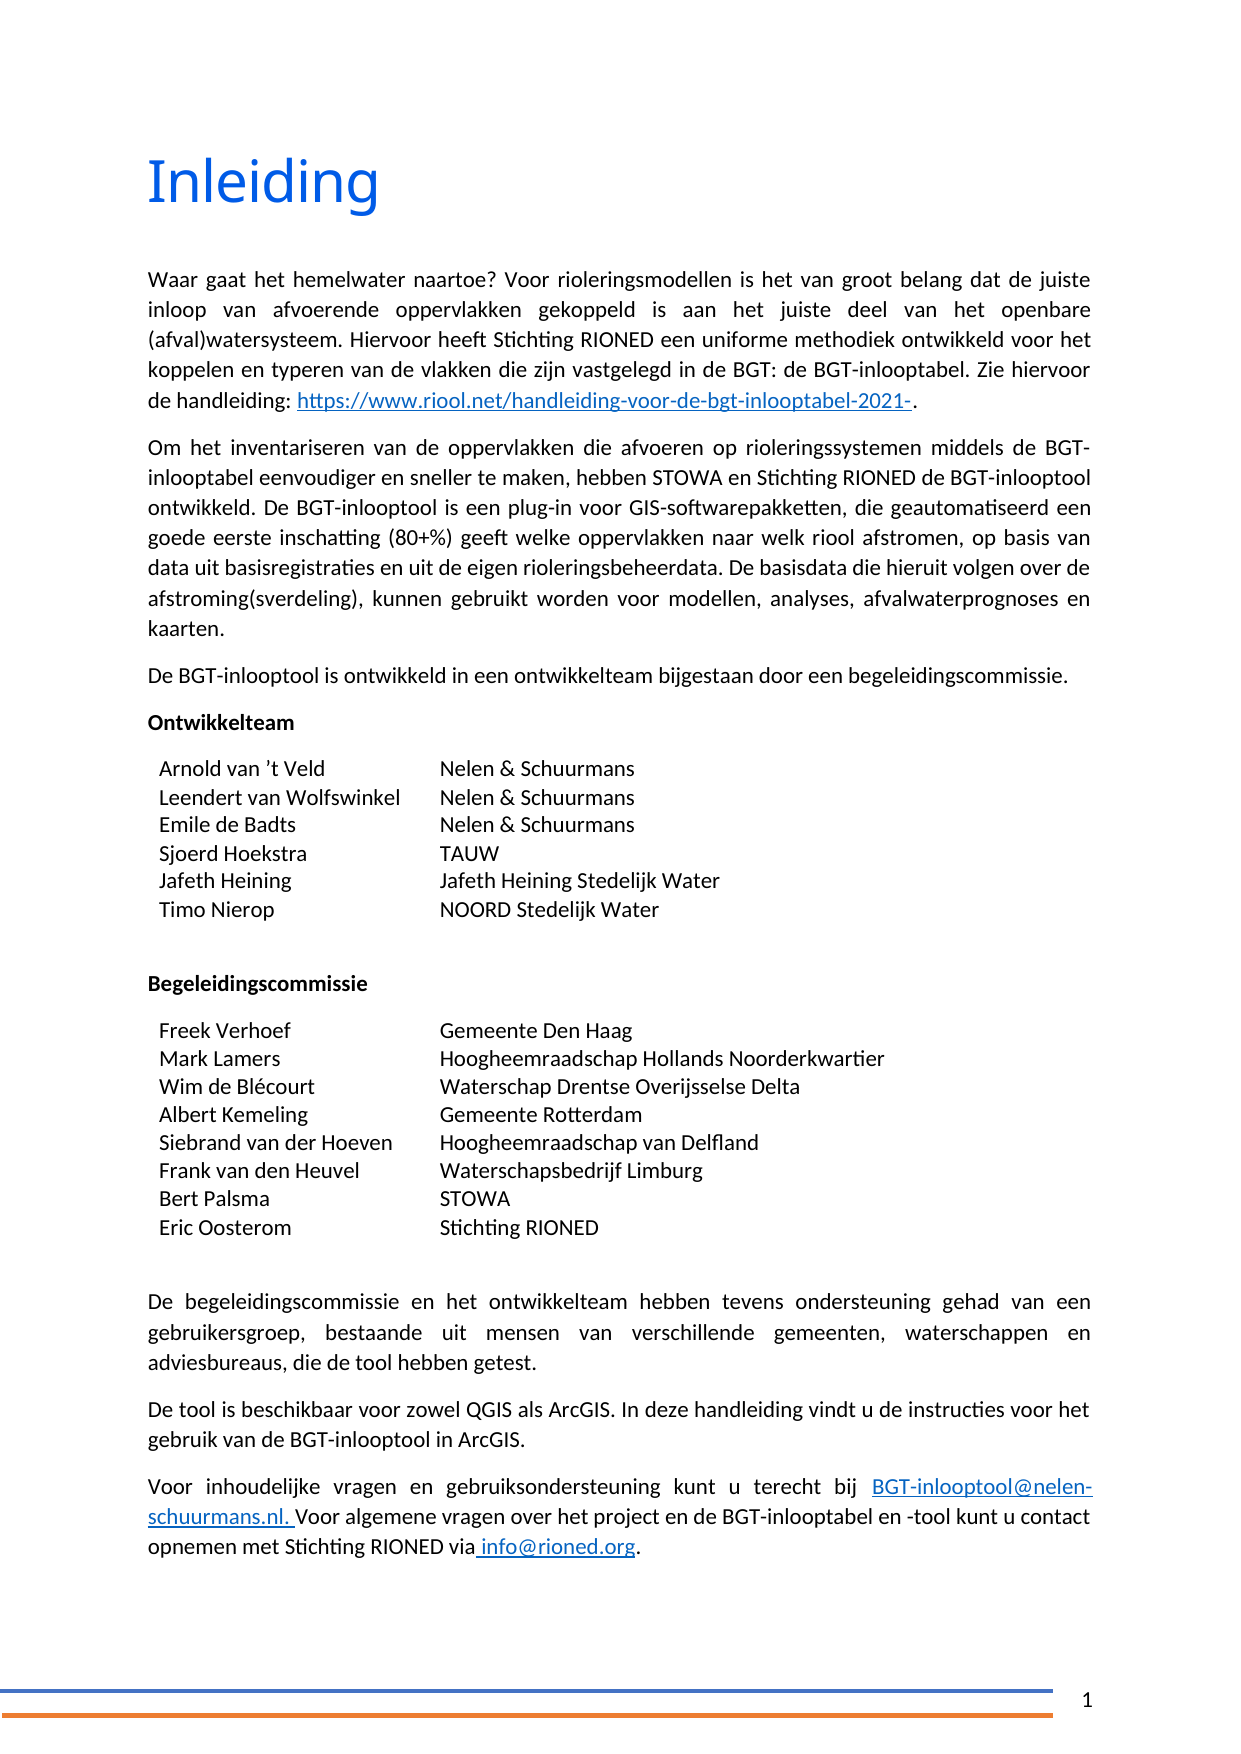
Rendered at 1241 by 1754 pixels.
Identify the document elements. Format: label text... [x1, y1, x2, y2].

table_cell Jafeth Heining Stedelijk Water [428, 867, 1091, 895]
table_cell Waterschap Drentse Overijsselse Delta [428, 1073, 1091, 1101]
title Inleiding [148, 140, 1092, 219]
table_header Freek Verhoef [148, 1016, 428, 1044]
table_cell Eric Oosterom [148, 1213, 428, 1241]
table_cell Sjoerd Hoekstra [148, 839, 428, 867]
table_cell NOORD Stedelijk Water [428, 895, 1091, 923]
table_cell Albert Kemeling [148, 1101, 428, 1128]
table_cell Hoogheemraadschap Hollands Noorderkwartier [428, 1045, 1091, 1072]
text De begeleidingscommissie en het ontwikkelteam hebben tevens ondersteuning gehad van een gebruikersgroep, bestaande uit mensen van verschillende gemeenten, waterschappen en adviesbureaus, die de tool hebben getest. [148, 1287, 1092, 1376]
table_cell Leendert van Wolfswinkel [148, 783, 428, 811]
table_cell Jafeth Heining [148, 867, 428, 895]
table_cell STOWA [428, 1185, 1091, 1213]
text De BGT-inlooptool is ontwikkeld in een ontwikkelteam bijgestaan door een begeleidingscommissie. [148, 661, 1092, 689]
table_cell Mark Lamers [148, 1045, 428, 1072]
table_header Arnold van ’t Veld [148, 755, 428, 783]
table_cell Stichting RIONED [428, 1213, 1091, 1241]
table_cell Siebrand van der Hoeven [148, 1129, 428, 1157]
text Begeleidingscommissie [148, 969, 1092, 998]
text De tool is beschikbaar voor zowel QGIS als ArcGIS. In deze handleiding vindt u de instructies voor het gebruik van de BGT-inlooptool in ArcGIS. [148, 1395, 1092, 1453]
text Om het inventariseren van de oppervlakken die afvoeren op rioleringssystemen middels de BGT-inlooptabel eenvoudiger en sneller te maken, hebben STOWA en Stichting RIONED de BGT-inlooptool ontwikkeld. De BGT-inlooptool is een plug-in voor GIS-softwarepakketten, die geautomatiseerd een goede eerste inschatting (80+%) geeft welke oppervlakken naar welk riool afstromen, op basis van data uit basisregistraties en uit de eigen rioleringsbeheerdata. De basisdata die hieruit volgen over de afstroming(sverdeling), kunnen gebruikt worden voor modellen, analyses, afvalwaterprognoses en kaarten. [148, 433, 1092, 642]
table_header Gemeente Den Haag [428, 1016, 1091, 1044]
text Voor inhoudelijke vragen en gebruiksondersteuning kunt u terecht bij BGT-inlooptool@nelen-schuurmans.nl. Voor algemene vragen over het project en de BGT-inlooptabel en -tool kunt u contact opnemen met Stichting RIONED via info@rioned.org. [148, 1472, 1092, 1560]
table_cell Nelen & Schuurmans [428, 783, 1091, 811]
table_cell Waterschapsbedrijf Limburg [428, 1157, 1091, 1184]
table_cell Frank van den Heuvel [148, 1157, 428, 1184]
table_cell Hoogheemraadschap van Delfland [428, 1129, 1091, 1157]
table_cell Wim de Blécourt [148, 1073, 428, 1101]
table_cell Gemeente Rotterdam [428, 1101, 1091, 1128]
text Ontwikkelteam [148, 708, 1092, 736]
table_cell Emile de Badts [148, 811, 428, 839]
table_cell TAUW [428, 839, 1091, 867]
table_header Nelen & Schuurmans [428, 755, 1091, 783]
table_cell Nelen & Schuurmans [428, 811, 1091, 839]
text Waar gaat het hemelwater naartoe? Voor rioleringsmodellen is het van groot belang dat de juiste inloop van afvoerende oppervlakken gekoppeld is aan het juiste deel van het openbare (afval)watersysteem. Hiervoor heeft Stichting RIONED een uniforme methodiek ontwikkeld voor het koppelen en typeren van de vlakken die zijn vastgelegd in de BGT: de BGT-inlooptabel. Zie hiervoor de handleiding: https://www.riool.net/handleiding-voor-de-bgt-inlooptabel-2021-. [148, 265, 1092, 414]
table_cell Bert Palsma [148, 1185, 428, 1213]
table_cell Timo Nierop [148, 895, 428, 923]
